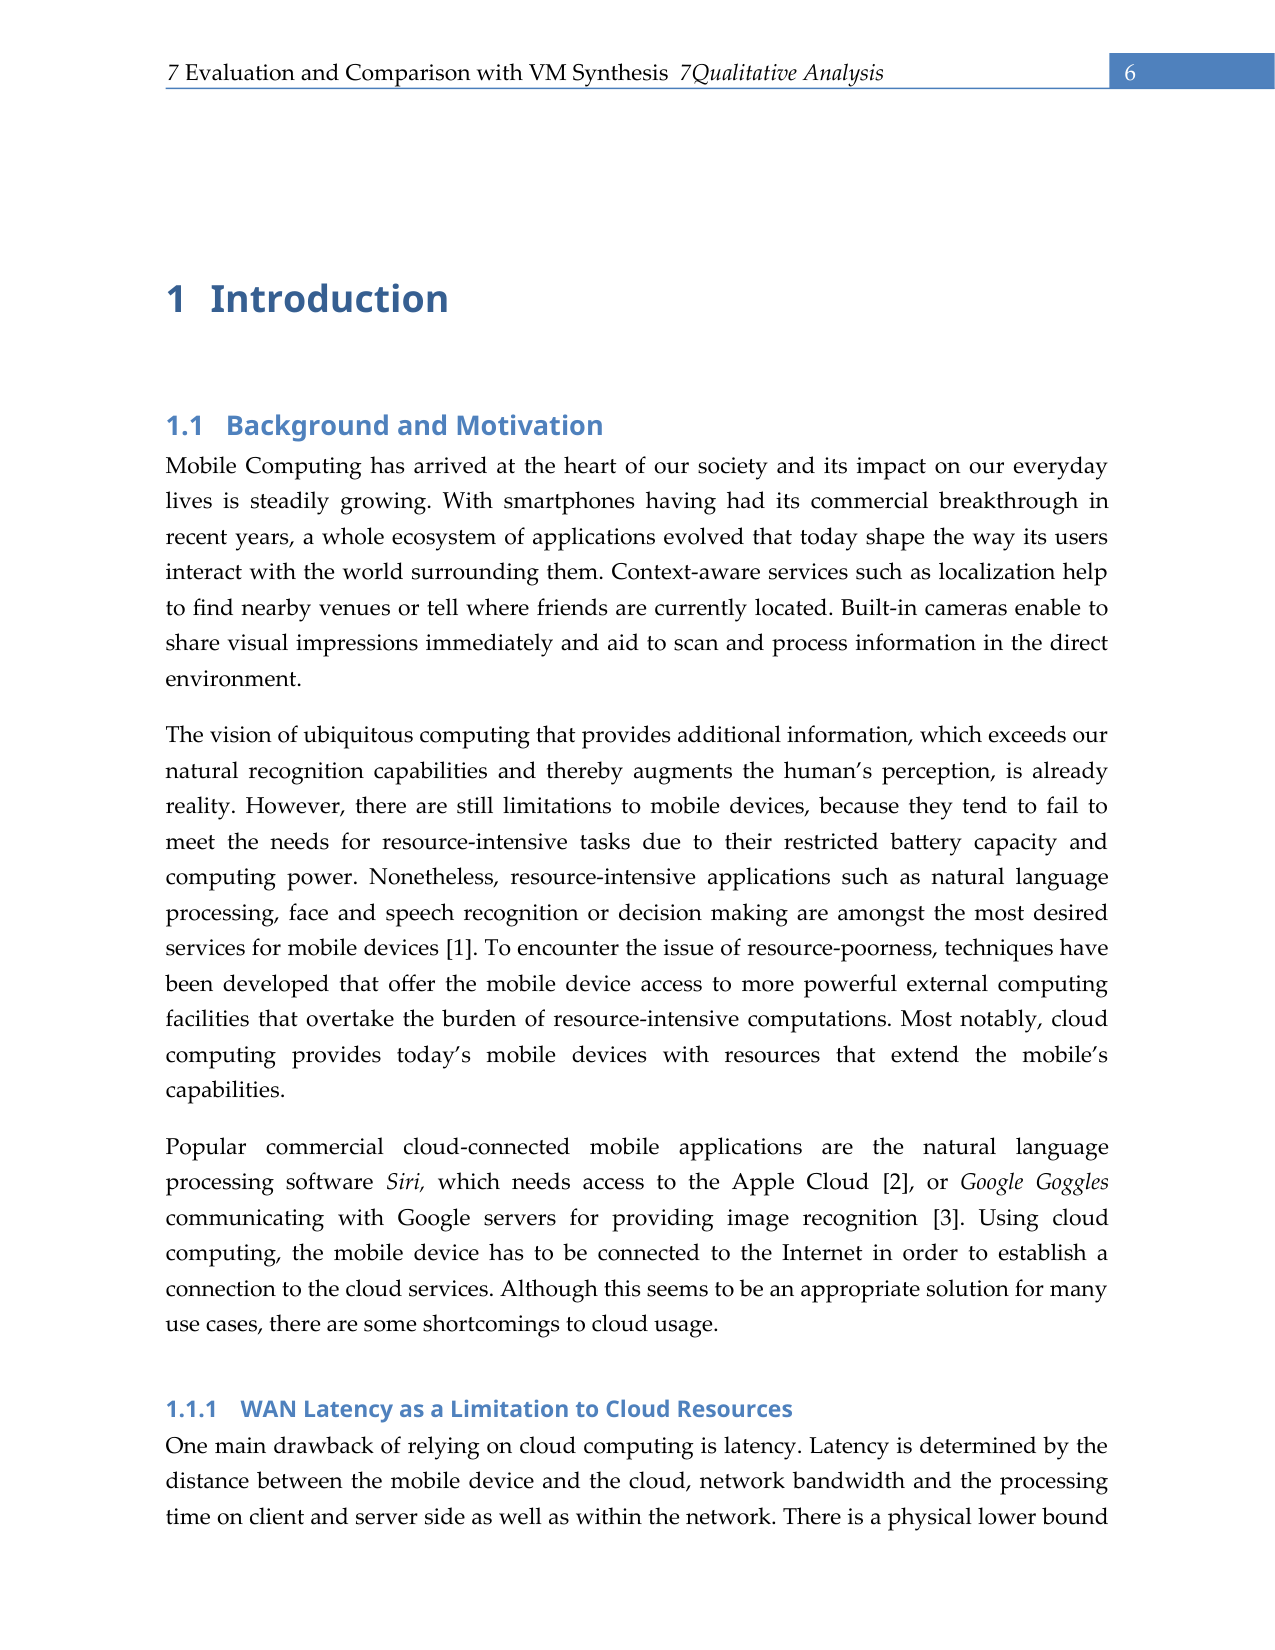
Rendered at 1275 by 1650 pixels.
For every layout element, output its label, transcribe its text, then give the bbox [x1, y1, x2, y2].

subtitle Introduction [165, 273, 1109, 324]
subtitle Background and Motivation [165, 406, 1109, 443]
text The vision of ubiquitous computing that provides additional information, which exceeds our natural recognition capabilities and thereby augments the human’s perception, is already reality. However, there are still limitations to mobile devices, because they tend to fail to meet the needs for resource-intensive tasks due to their restricted battery capacity and computing power. Nonetheless, resource-intensive applications such as natural language processing, face and speech recognition or decision making are amongst the most desired services for mobile devices . To encounter the issue of resource-poorness, techniques have been developed that offer the mobile device access to more powerful external computing facilities that overtake the burden of resource-intensive computations. Most notably, cloud computing provides today’s mobile devices with resources that extend the mobile’s capabilities. [165, 718, 1109, 1104]
text Popular commercial cloud-connected mobile applications are the natural language processing software Siri, which needs access to the Apple Cloud , or Google Goggles communicating with Google servers for providing image recognition . Using cloud computing, the mobile device has to be connected to the Internet in order to establish a connection to the cloud services. Although this seems to be an appropriate solution for many use cases, there are some shortcomings to cloud usage. [165, 1130, 1109, 1338]
text Mobile Computing has arrived at the heart of our society and its impact on our everyday lives is steadily growing. With smartphones having had its commercial breakthrough in recent years, a whole ecosystem of applications evolved that today shape the way its users interact with the world surrounding them. Context-aware services such as localization help to find nearby venues or tell where friends are currently located. Built-in cameras enable to share visual impressions immediately and aid to scan and process information in the direct environment. [165, 449, 1109, 693]
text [165, 1429, 1109, 1531]
subtitle WAN Latency as a Limitation to Cloud Resources [165, 1393, 1109, 1424]
